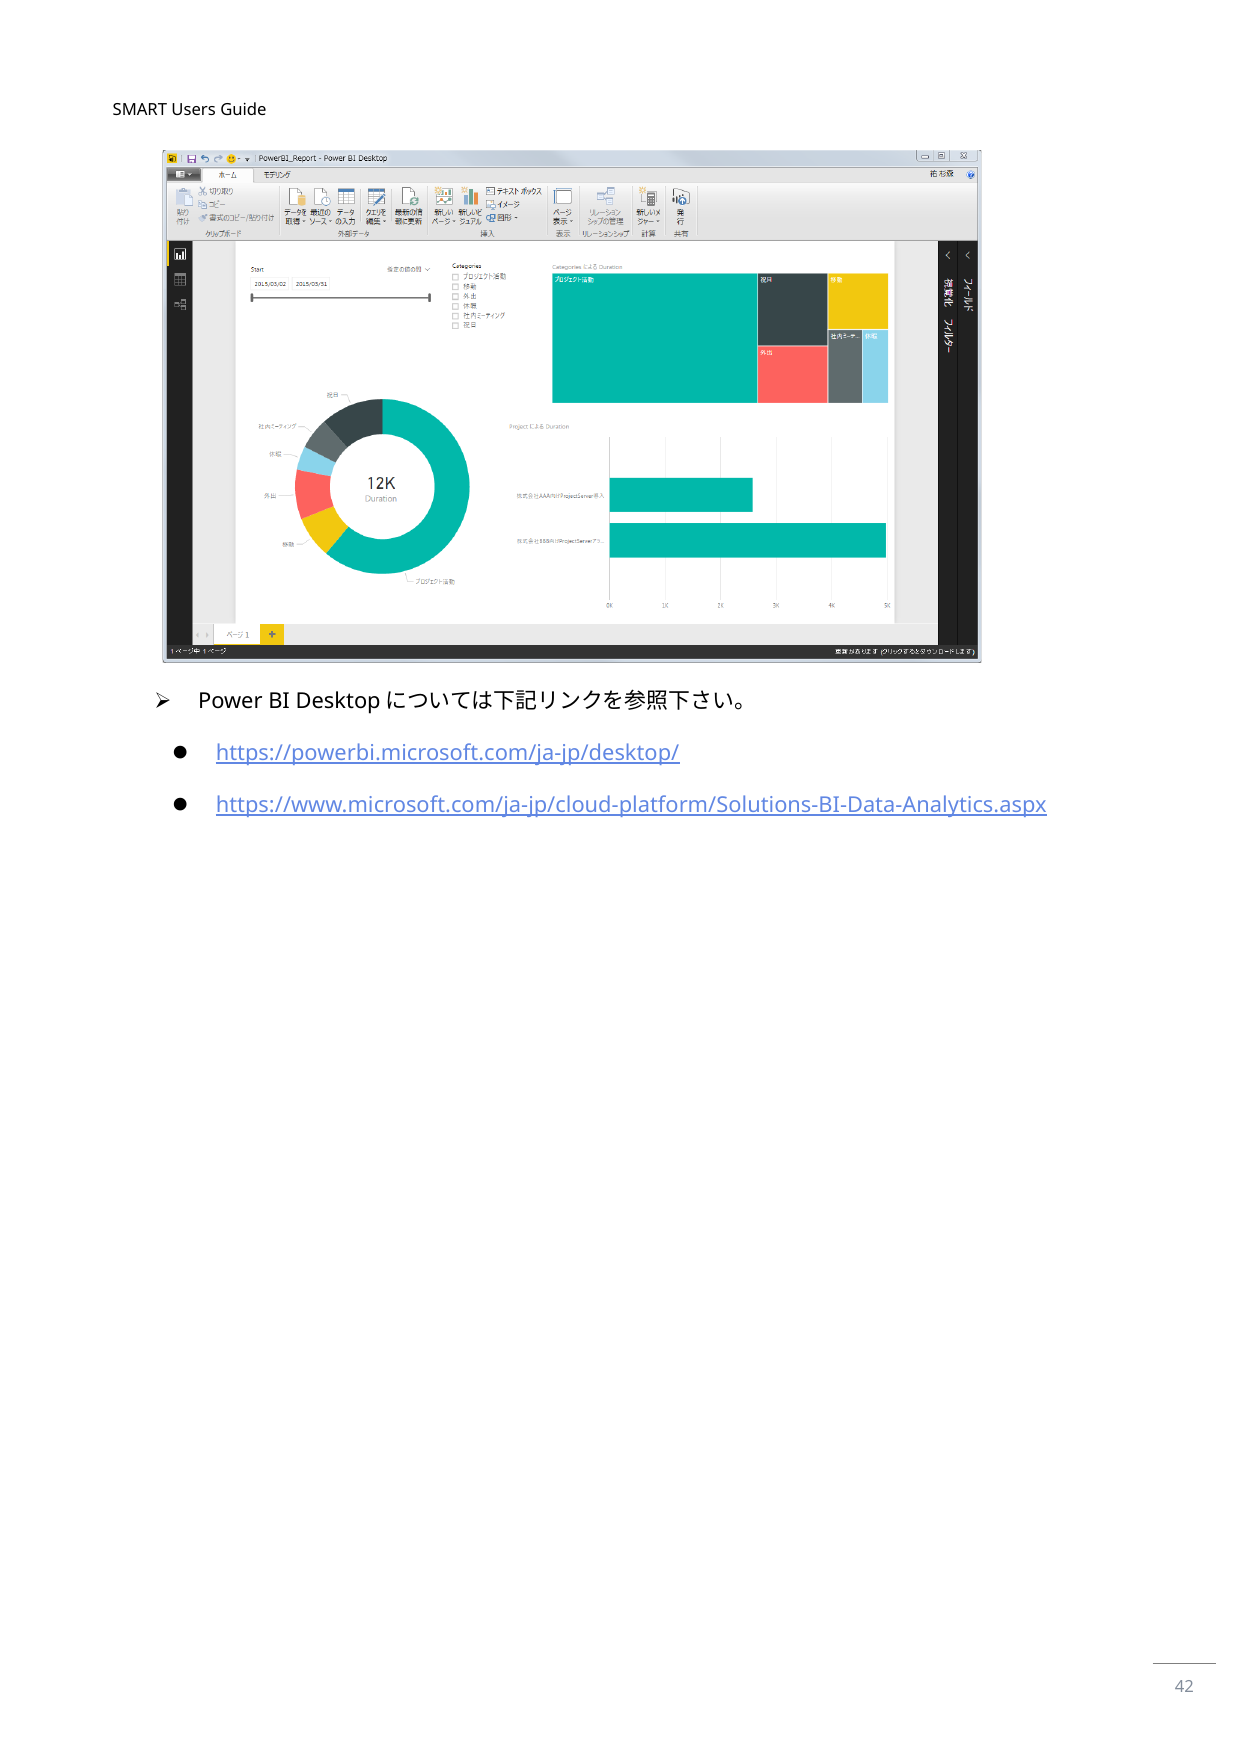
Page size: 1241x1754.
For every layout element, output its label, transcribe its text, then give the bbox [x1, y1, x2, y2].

text Power BI Desktopについては下記リンクを参照下さい。 [154, 681, 1106, 715]
picture [162, 150, 982, 663]
list https://powerbi.microsoft.com/ja-jp/desktop/ [172, 733, 1106, 767]
list https://www.microsoft.com/ja-jp/cloud-platform/Solutions-BI-Data-Analytics.aspx [172, 786, 1106, 819]
